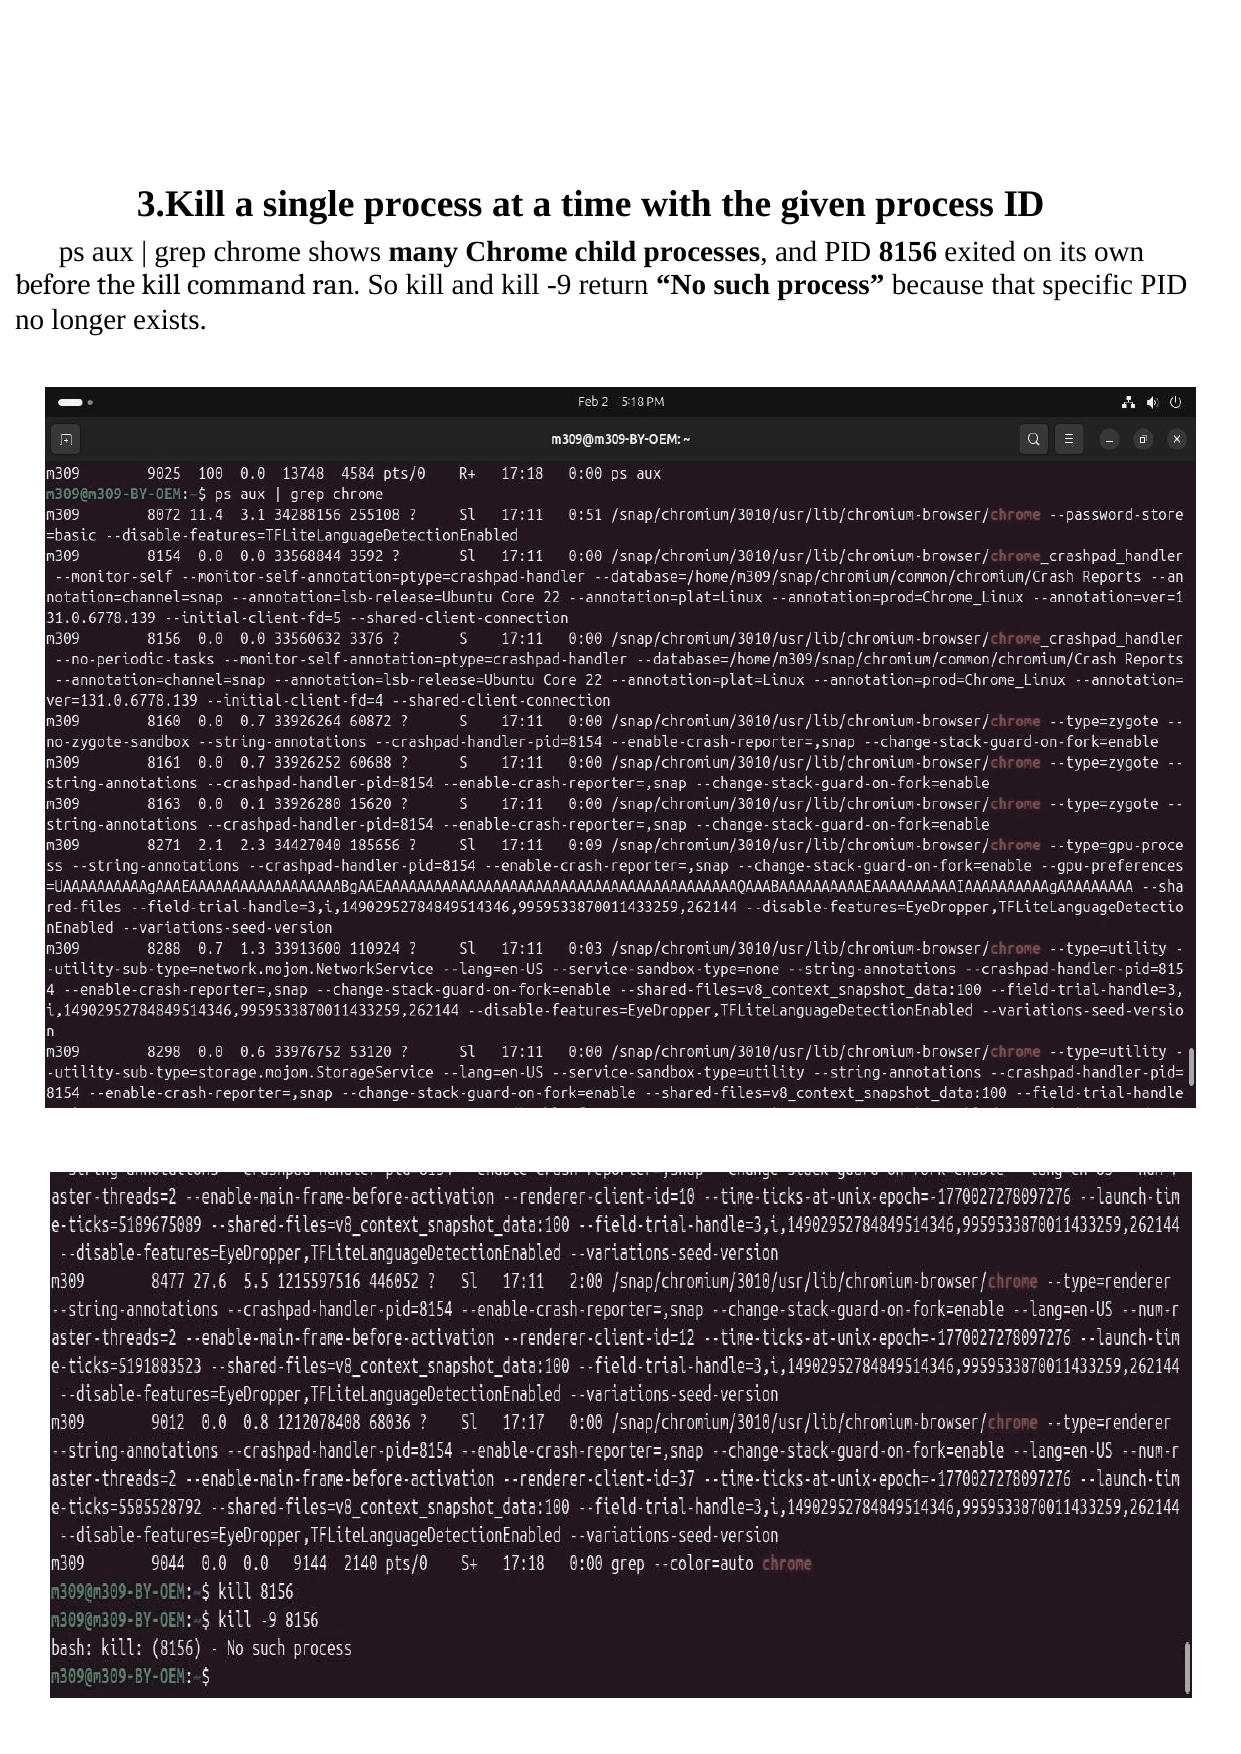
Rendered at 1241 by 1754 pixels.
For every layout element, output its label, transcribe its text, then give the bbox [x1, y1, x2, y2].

picture [50, 1172, 1192, 1698]
picture [45, 387, 1196, 1108]
text ps aux | grep chrome shows many Chrome child processes, and PID 8156 exited on its own before the kill command ran. So kill and kill -9 return “No such process” because that specific PID no longer exists. [15, 234, 1211, 335]
text 3.Kill a single process at a time with the given process ID [15, 182, 1211, 225]
